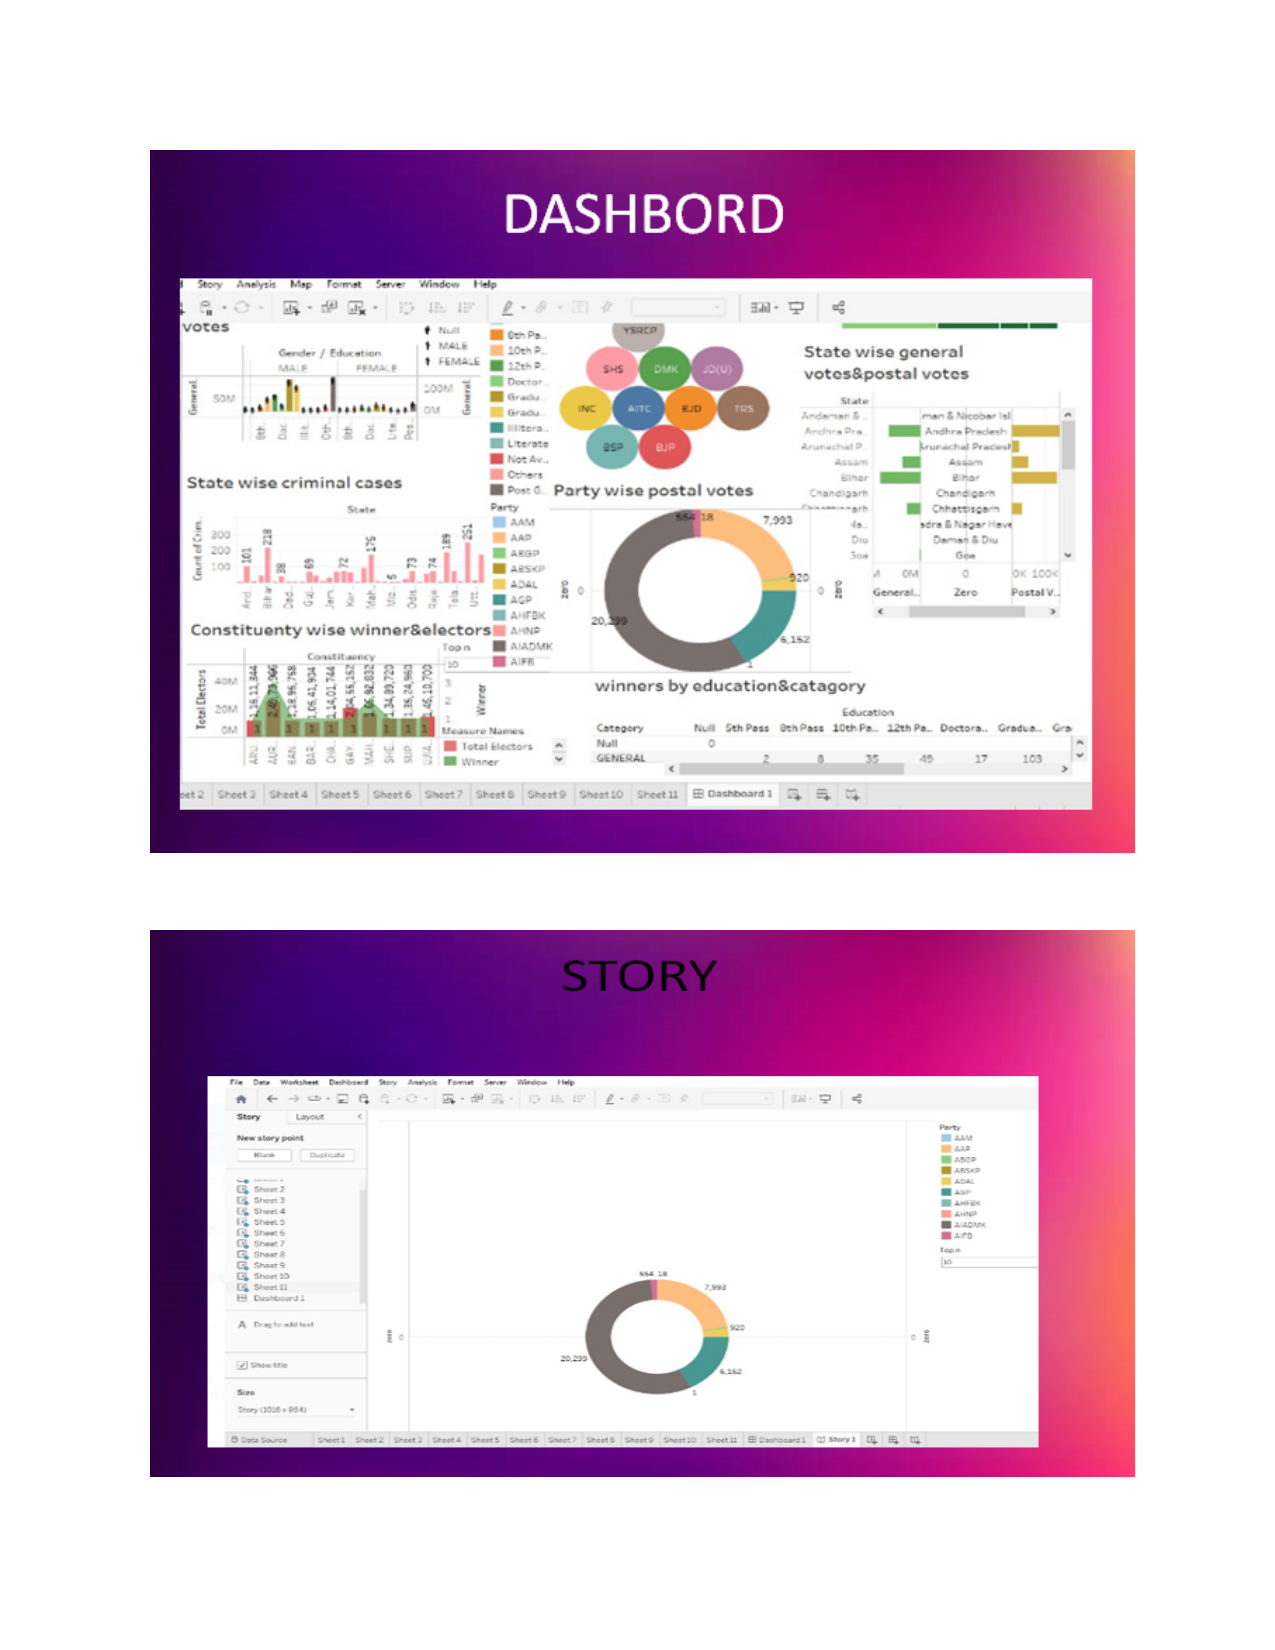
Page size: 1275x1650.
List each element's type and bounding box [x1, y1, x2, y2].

picture [150, 150, 1135, 853]
picture [150, 930, 1135, 1477]
